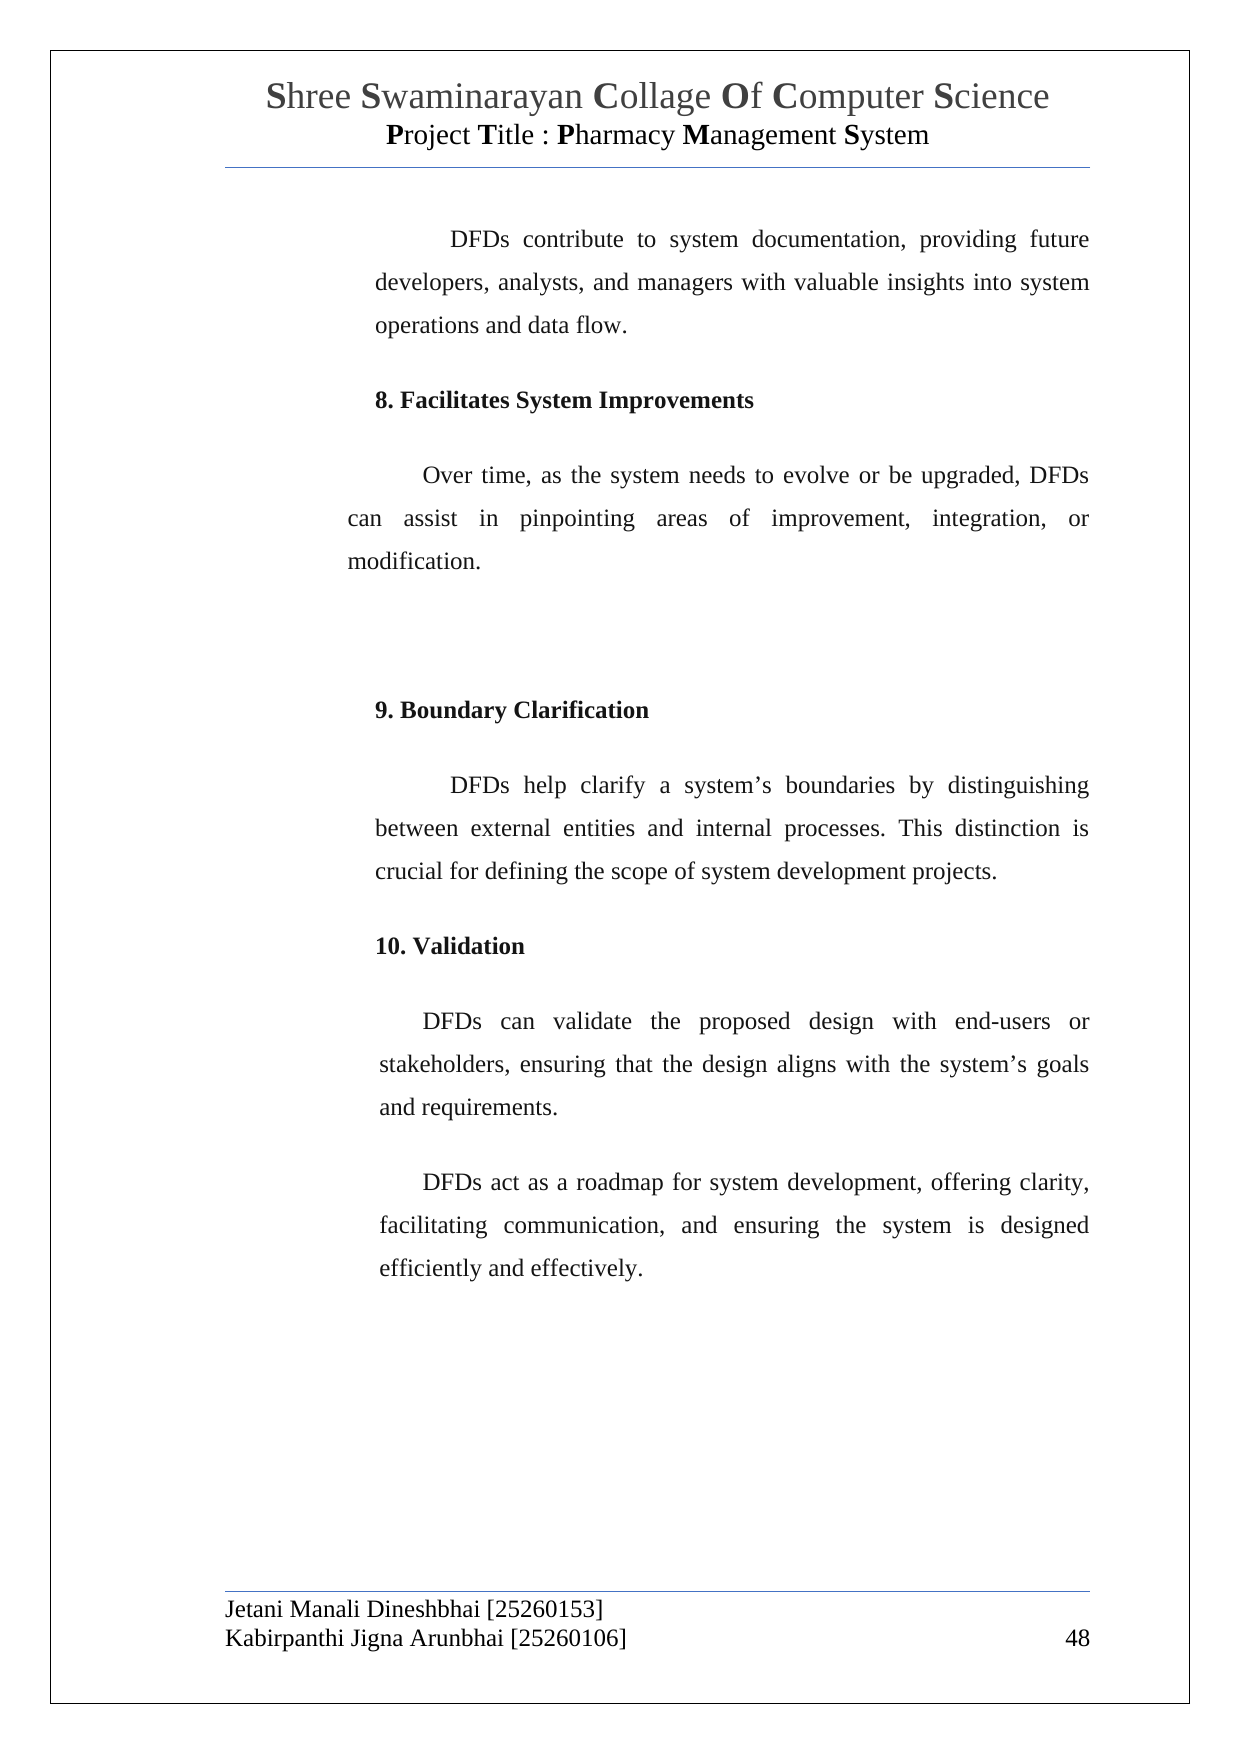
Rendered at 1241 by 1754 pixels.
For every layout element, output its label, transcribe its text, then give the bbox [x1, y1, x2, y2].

text DFDs can validate the proposed design with end-users or stakeholders, ensuring that the design aligns with the system’s goals and requirements. [379, 1006, 1090, 1121]
text 9. Boundary Clarification [300, 696, 1090, 724]
text DFDs help clarify a system’s boundaries by distinguishing between external entities and internal processes. This distinction is crucial for defining the scope of system development projects. [375, 770, 1090, 885]
text DFDs contribute to system documentation, providing future developers, analysts, and managers with valuable insights into system operations and data flow. [375, 224, 1090, 339]
text 8. Facilitates System Improvements [300, 385, 1090, 414]
text 10. Validation [300, 931, 1090, 960]
text Over time, as the system needs to evolve or be upgraded, DFDs can assist in pinpointing areas of improvement, integration, or modification. [347, 460, 1090, 575]
text DFDs act as a roadmap for system development, offering clarity, facilitating communication, and ensuring the system is designed efficiently and effectively. [379, 1167, 1090, 1282]
